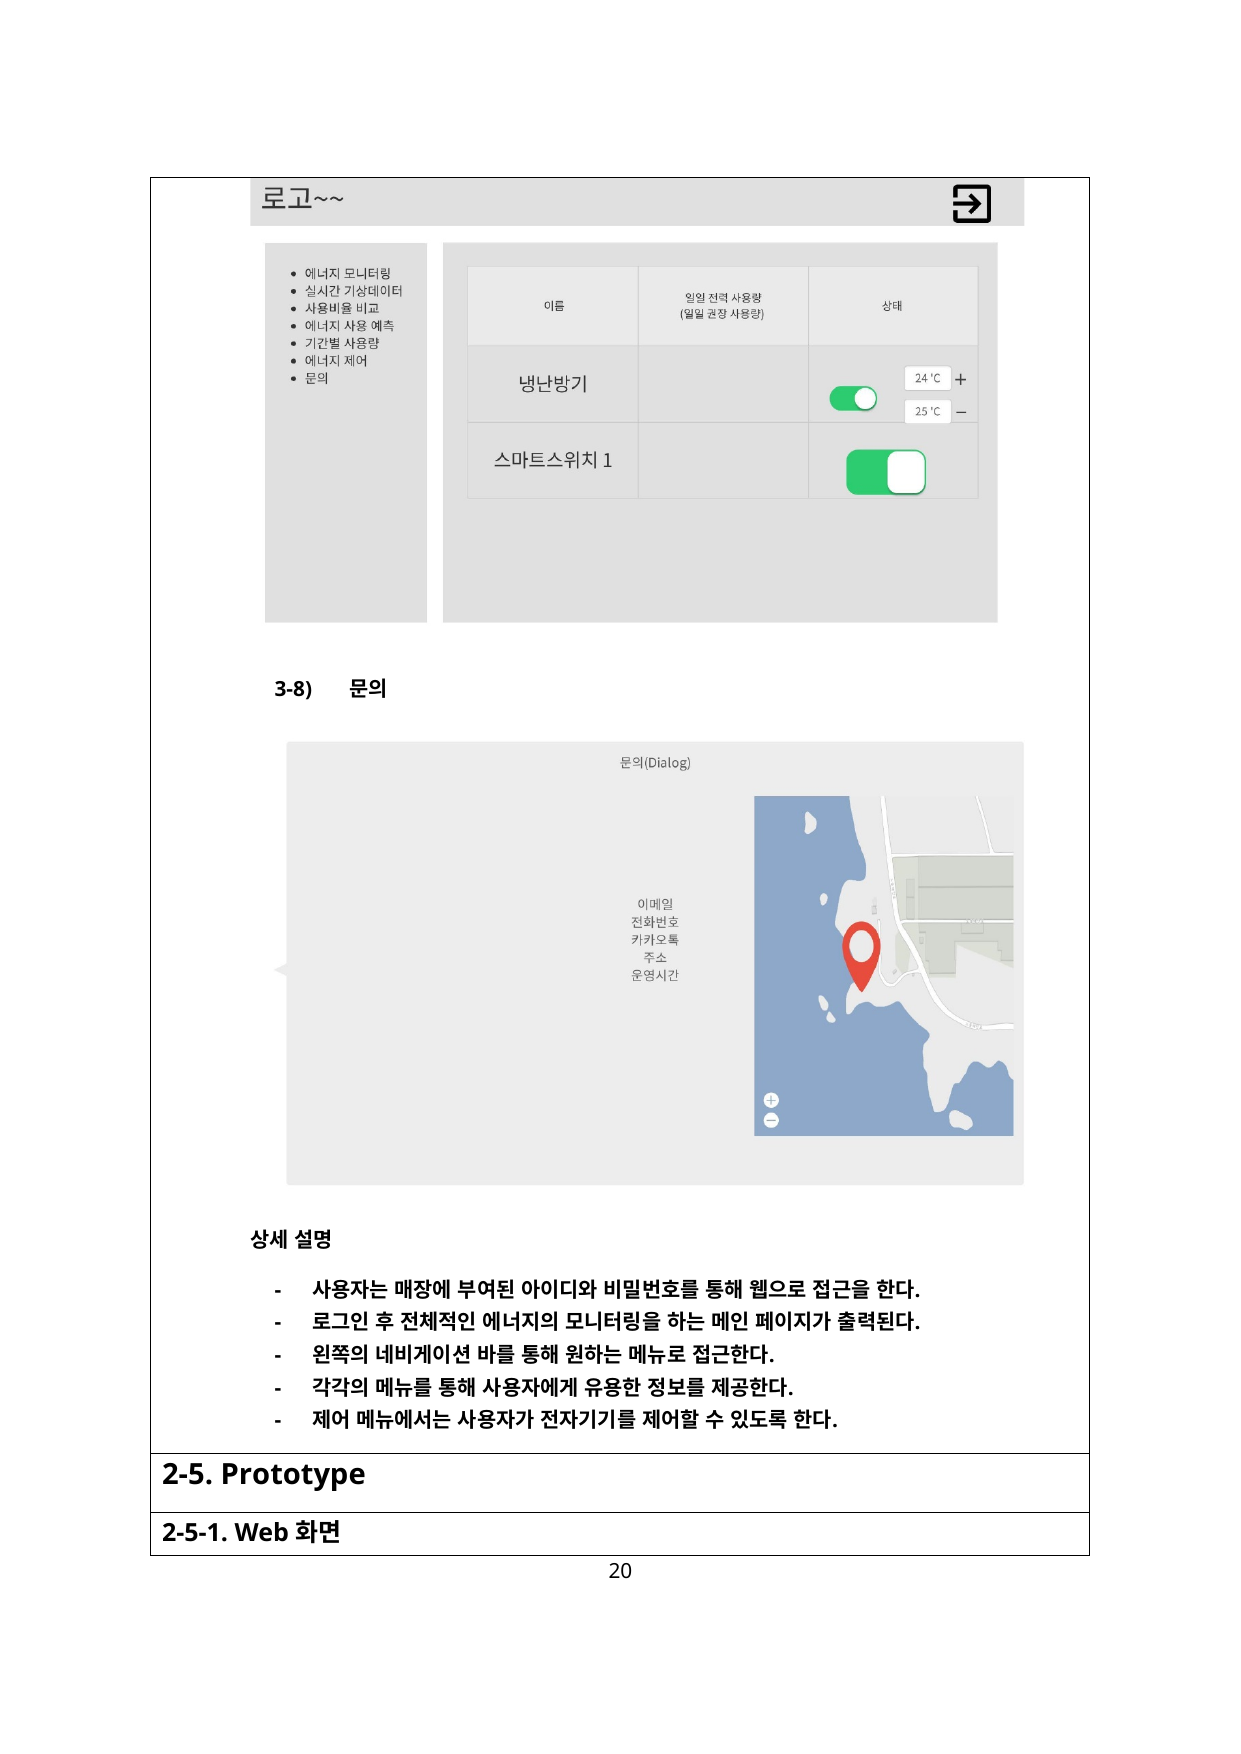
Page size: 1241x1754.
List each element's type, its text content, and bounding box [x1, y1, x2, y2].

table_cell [151, 178, 1089, 1453]
table_cell 2-5. Prototype [151, 1454, 1089, 1512]
picture [250, 721, 1039, 1205]
table_cell 2-5-1. Web 화면 [151, 1513, 1089, 1555]
picture [250, 178, 1025, 654]
